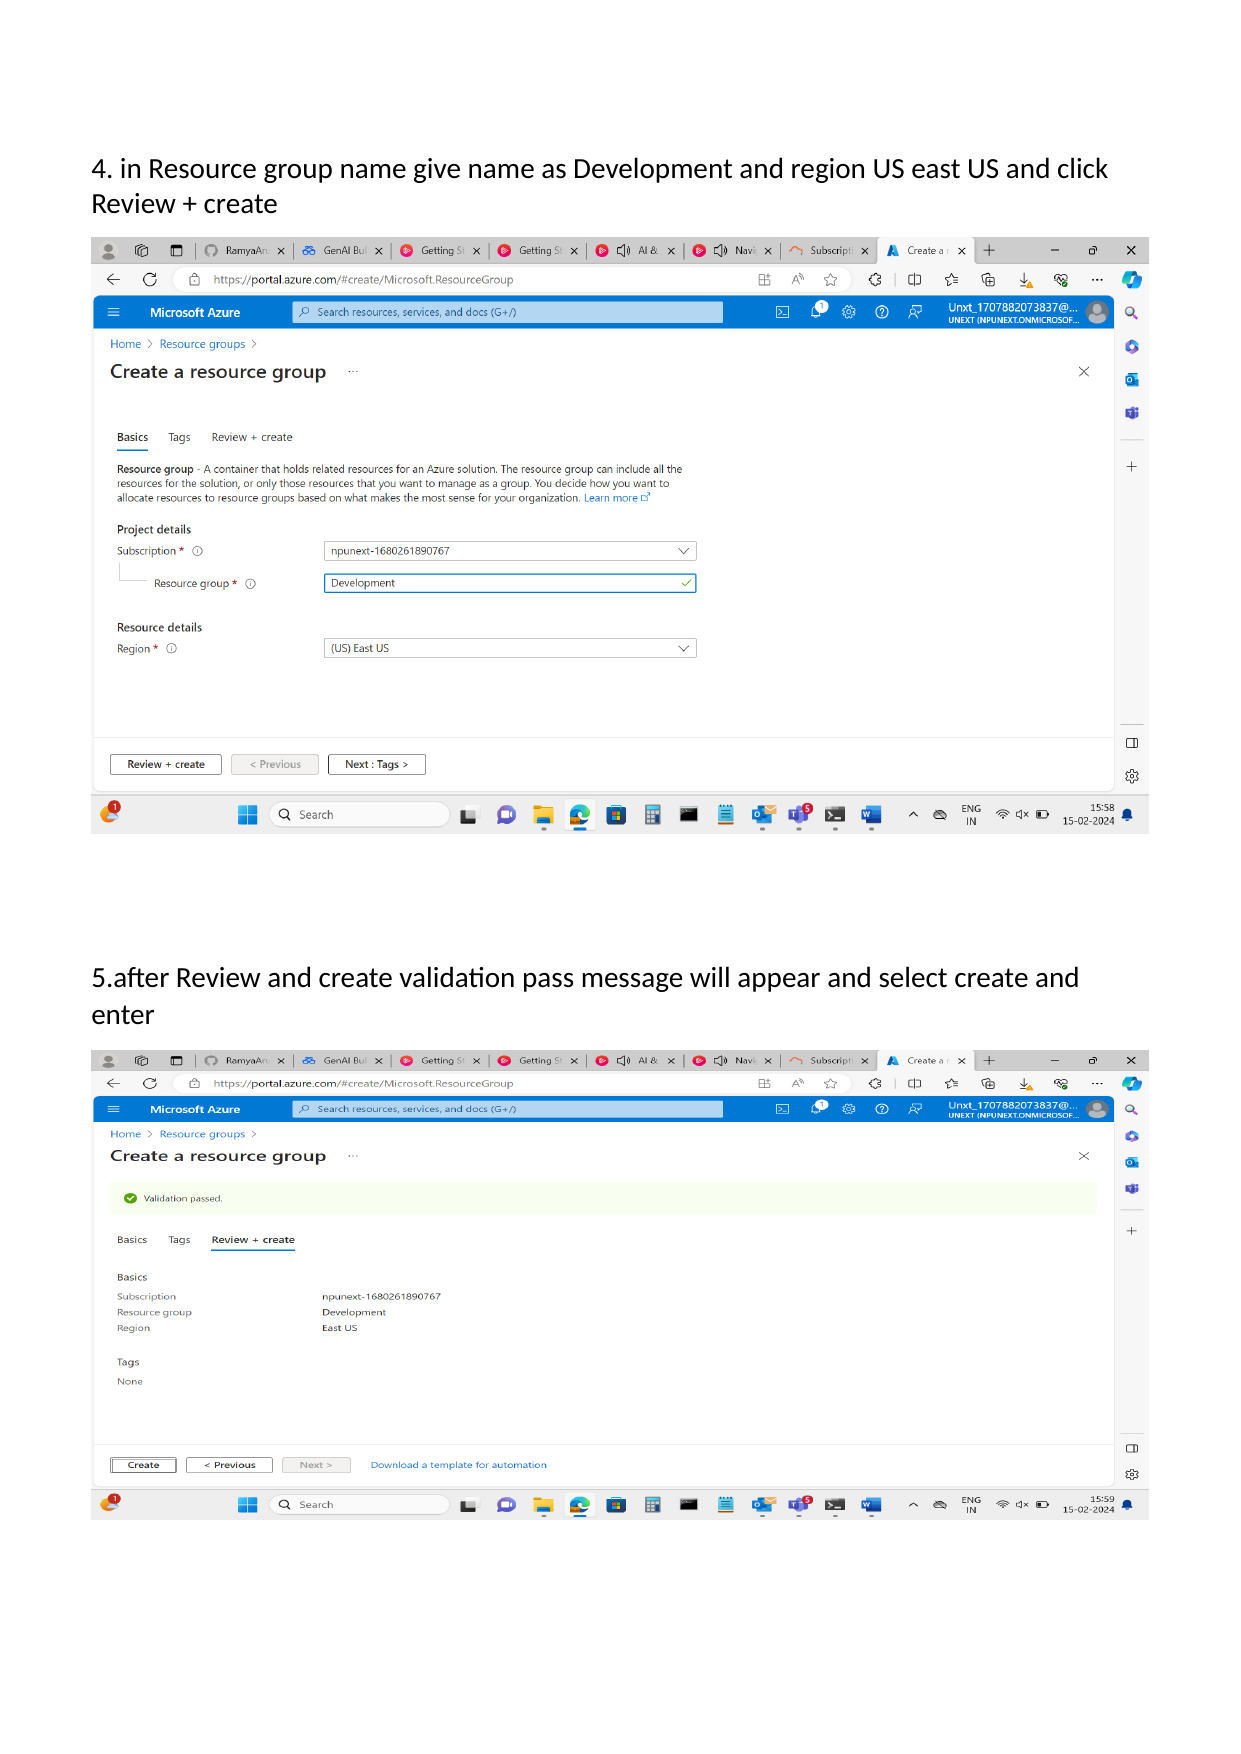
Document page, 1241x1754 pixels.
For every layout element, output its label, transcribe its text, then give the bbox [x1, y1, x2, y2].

text 4. in Resource group name give name as Development and region US east US and click Review + create [91, 150, 1139, 221]
text 5.after Review and create validation pass message will appear and select create and enter [91, 959, 1149, 1032]
picture [91, 1050, 1150, 1520]
picture [91, 237, 1150, 834]
